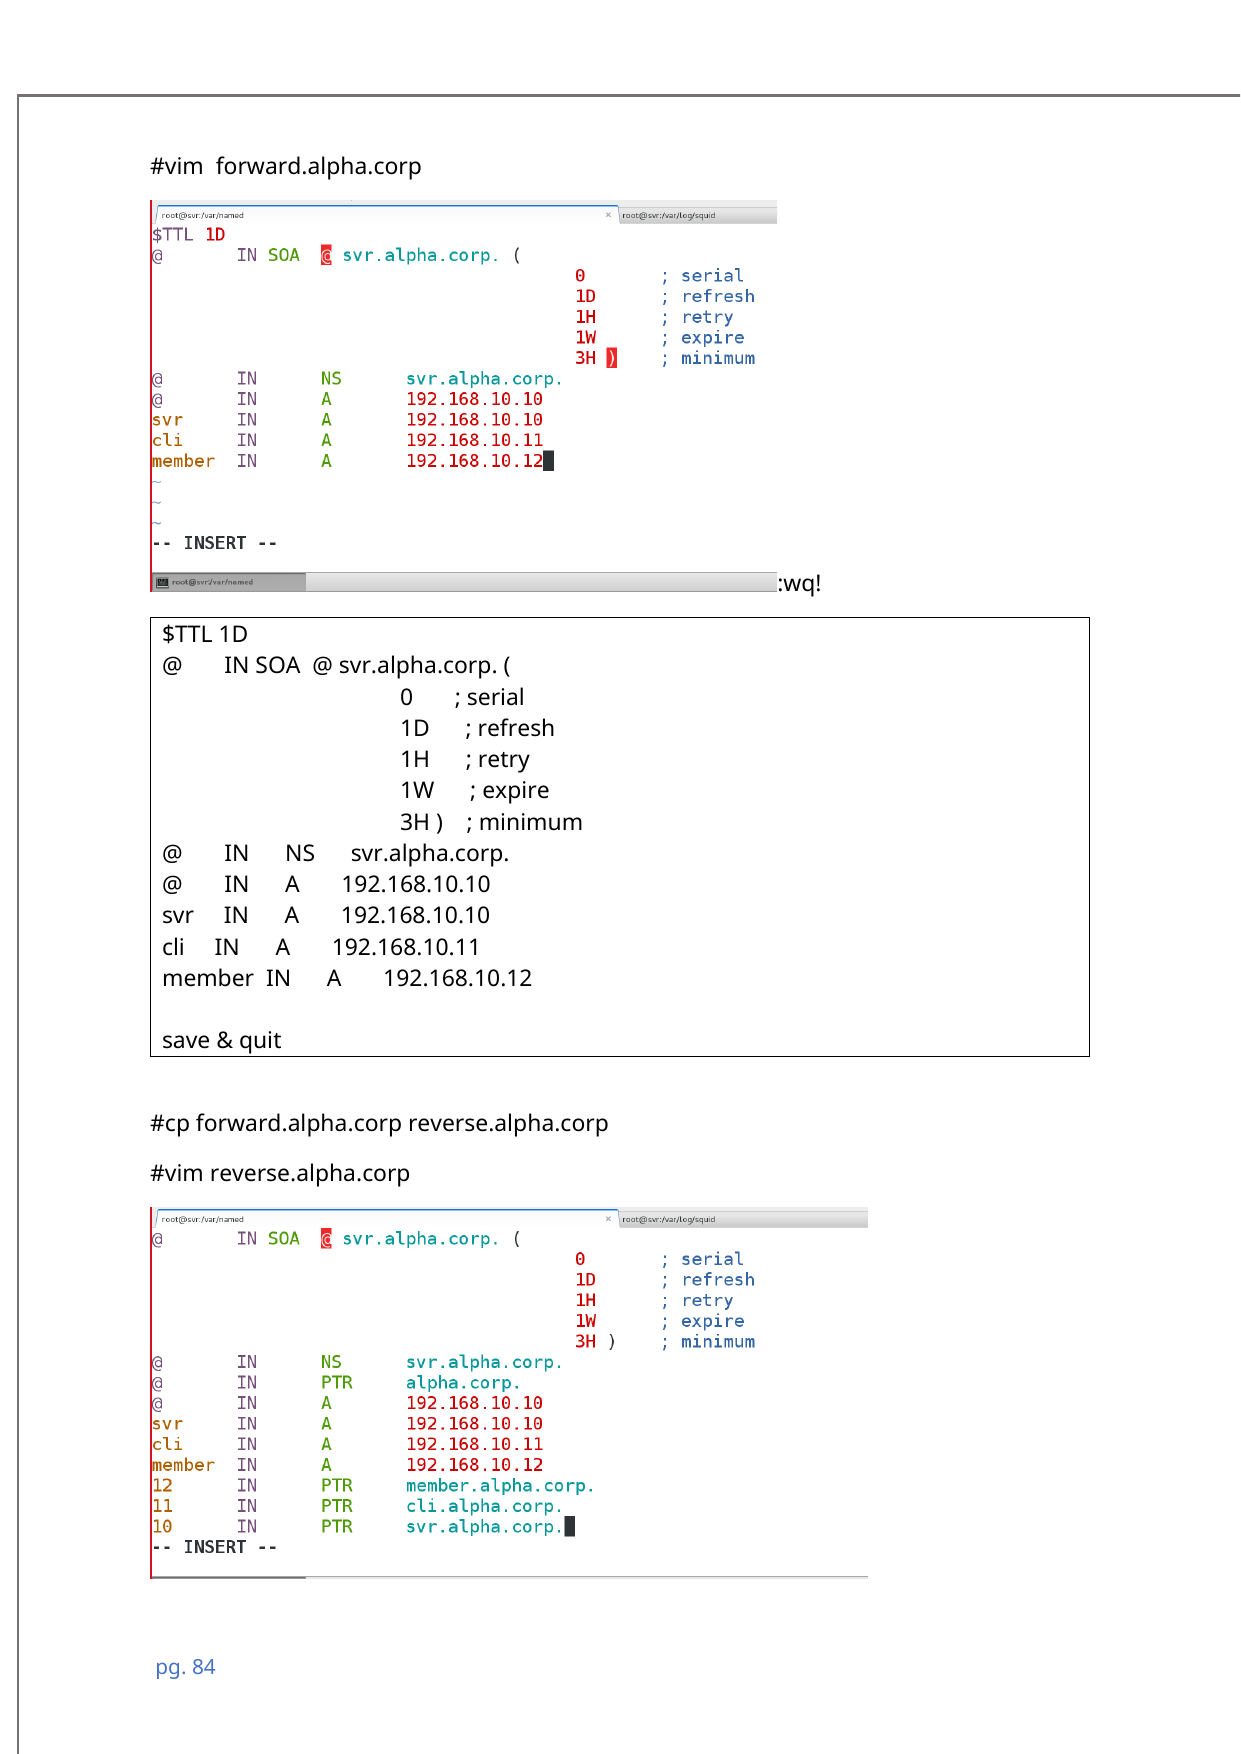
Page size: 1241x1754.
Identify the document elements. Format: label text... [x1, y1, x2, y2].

text #cp forward.alpha.corp reverse.alpha.corp [150, 1107, 1090, 1138]
table_header $TTL 1D @ IN SOA @ svr.alpha.corp. ( 0 ; serial 1D ; refresh 1H ; retry 1W ; expire 3H ) ; minimum @ IN NS svr.alpha.corp. @ IN A 192.168.10.10 svr IN A 192.168.10.10 cli IN A 192.168.10.11 member IN A 192.168.10.12 save & quit [151, 618, 1089, 1056]
picture [150, 1207, 868, 1579]
text #vim reverse.alpha.corp [150, 1157, 1090, 1189]
picture [150, 200, 778, 592]
text #vim forward.alpha.corp [150, 150, 1090, 181]
